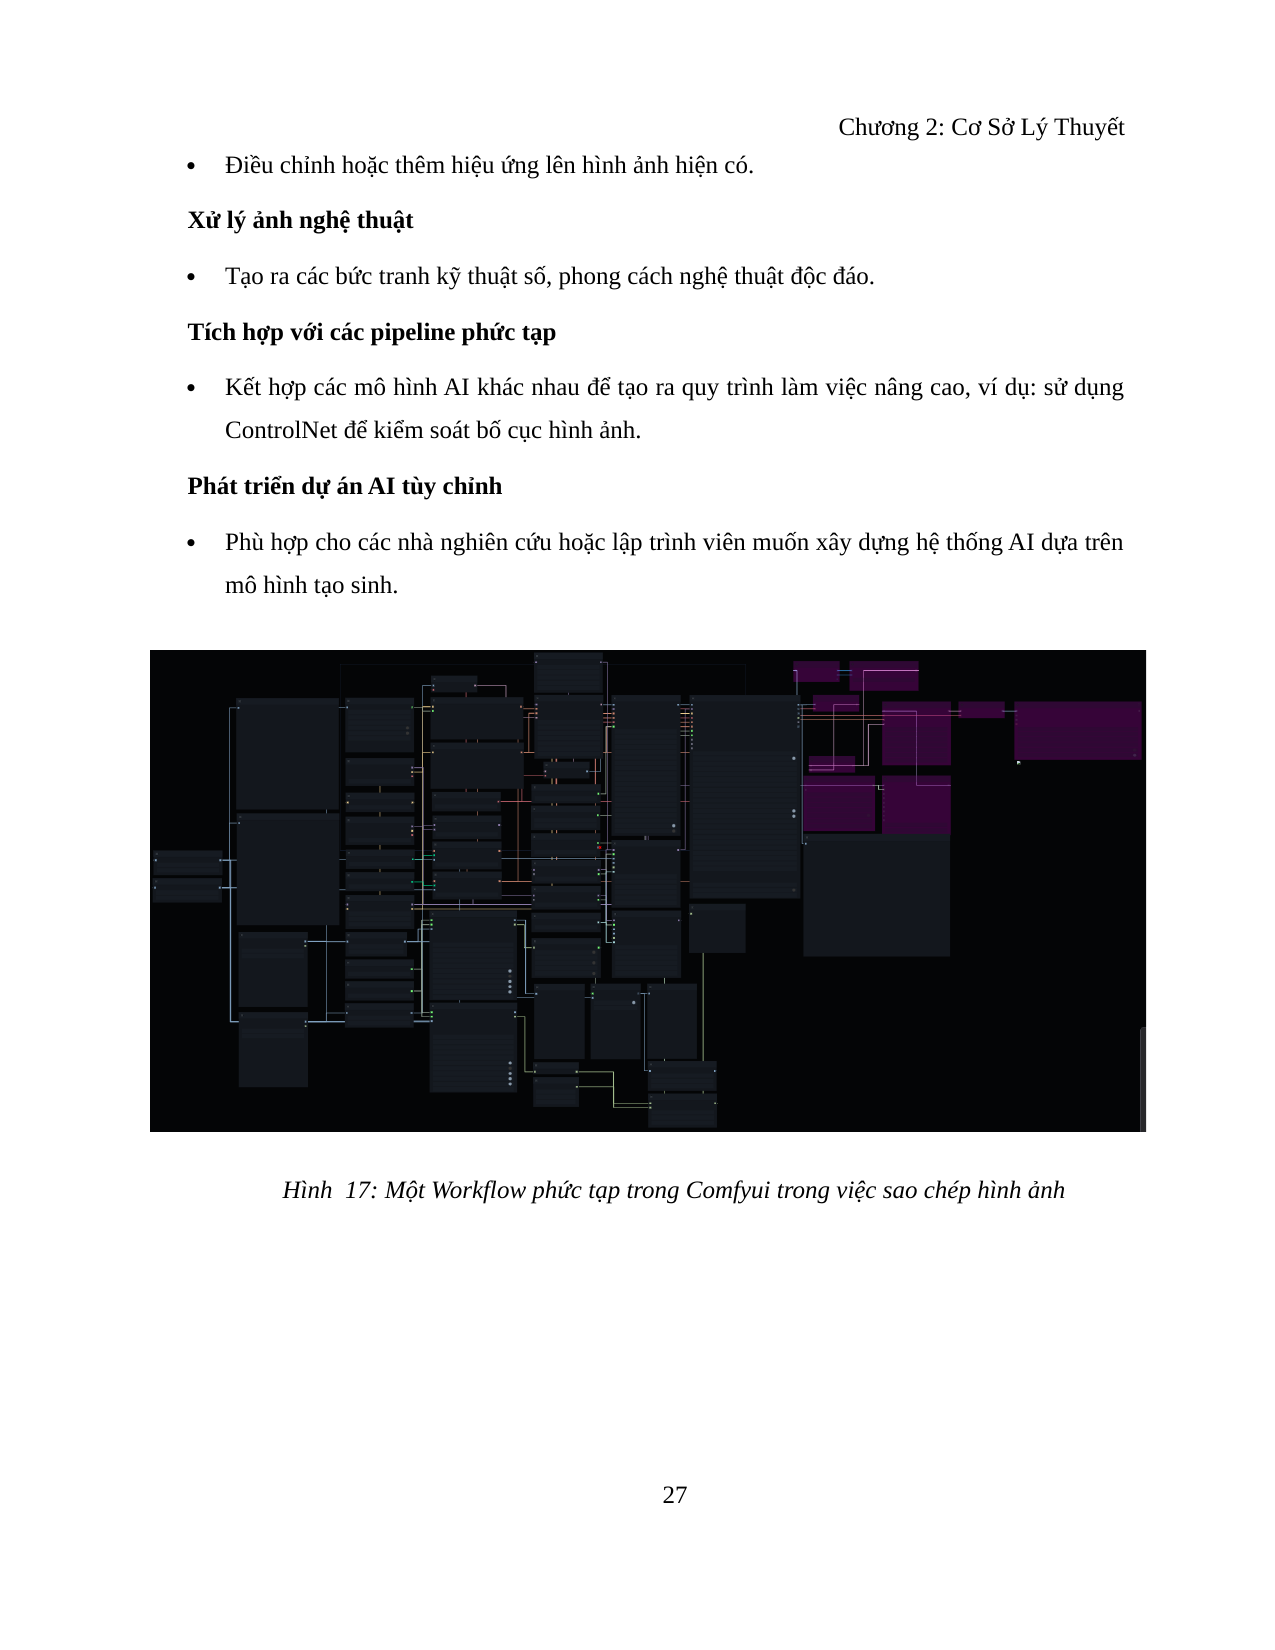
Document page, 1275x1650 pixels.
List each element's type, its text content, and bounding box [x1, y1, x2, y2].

list Tạo ra các bức tranh kỹ thuật số, phong cách nghệ thuật độc đáo. [187, 261, 1125, 290]
text Xử lý ảnh nghệ thuật [150, 206, 1125, 234]
text Phát triển dự án AI tùy chỉnh [150, 471, 1125, 500]
picture [150, 650, 1147, 1132]
text Hình 17: Một Workflow phức tạp trong Comfyui trong việc sao chép hình ảnh [150, 1175, 1125, 1204]
text Tích hợp với các pipeline phức tạp [150, 317, 1125, 346]
list Phù hợp cho các nhà nghiên cứu hoặc lập trình viên muốn xây dựng hệ thống AI dựa trên mô hình tạo sinh. [187, 527, 1125, 599]
list Kết hợp các mô hình AI khác nhau để tạo ra quy trình làm việc nâng cao, ví dụ: sử dụng ControlNet để kiểm soát bố cục hình ảnh. [187, 372, 1125, 444]
list Điều chỉnh hoặc thêm hiệu ứng lên hình ảnh hiện có. [187, 150, 1125, 179]
